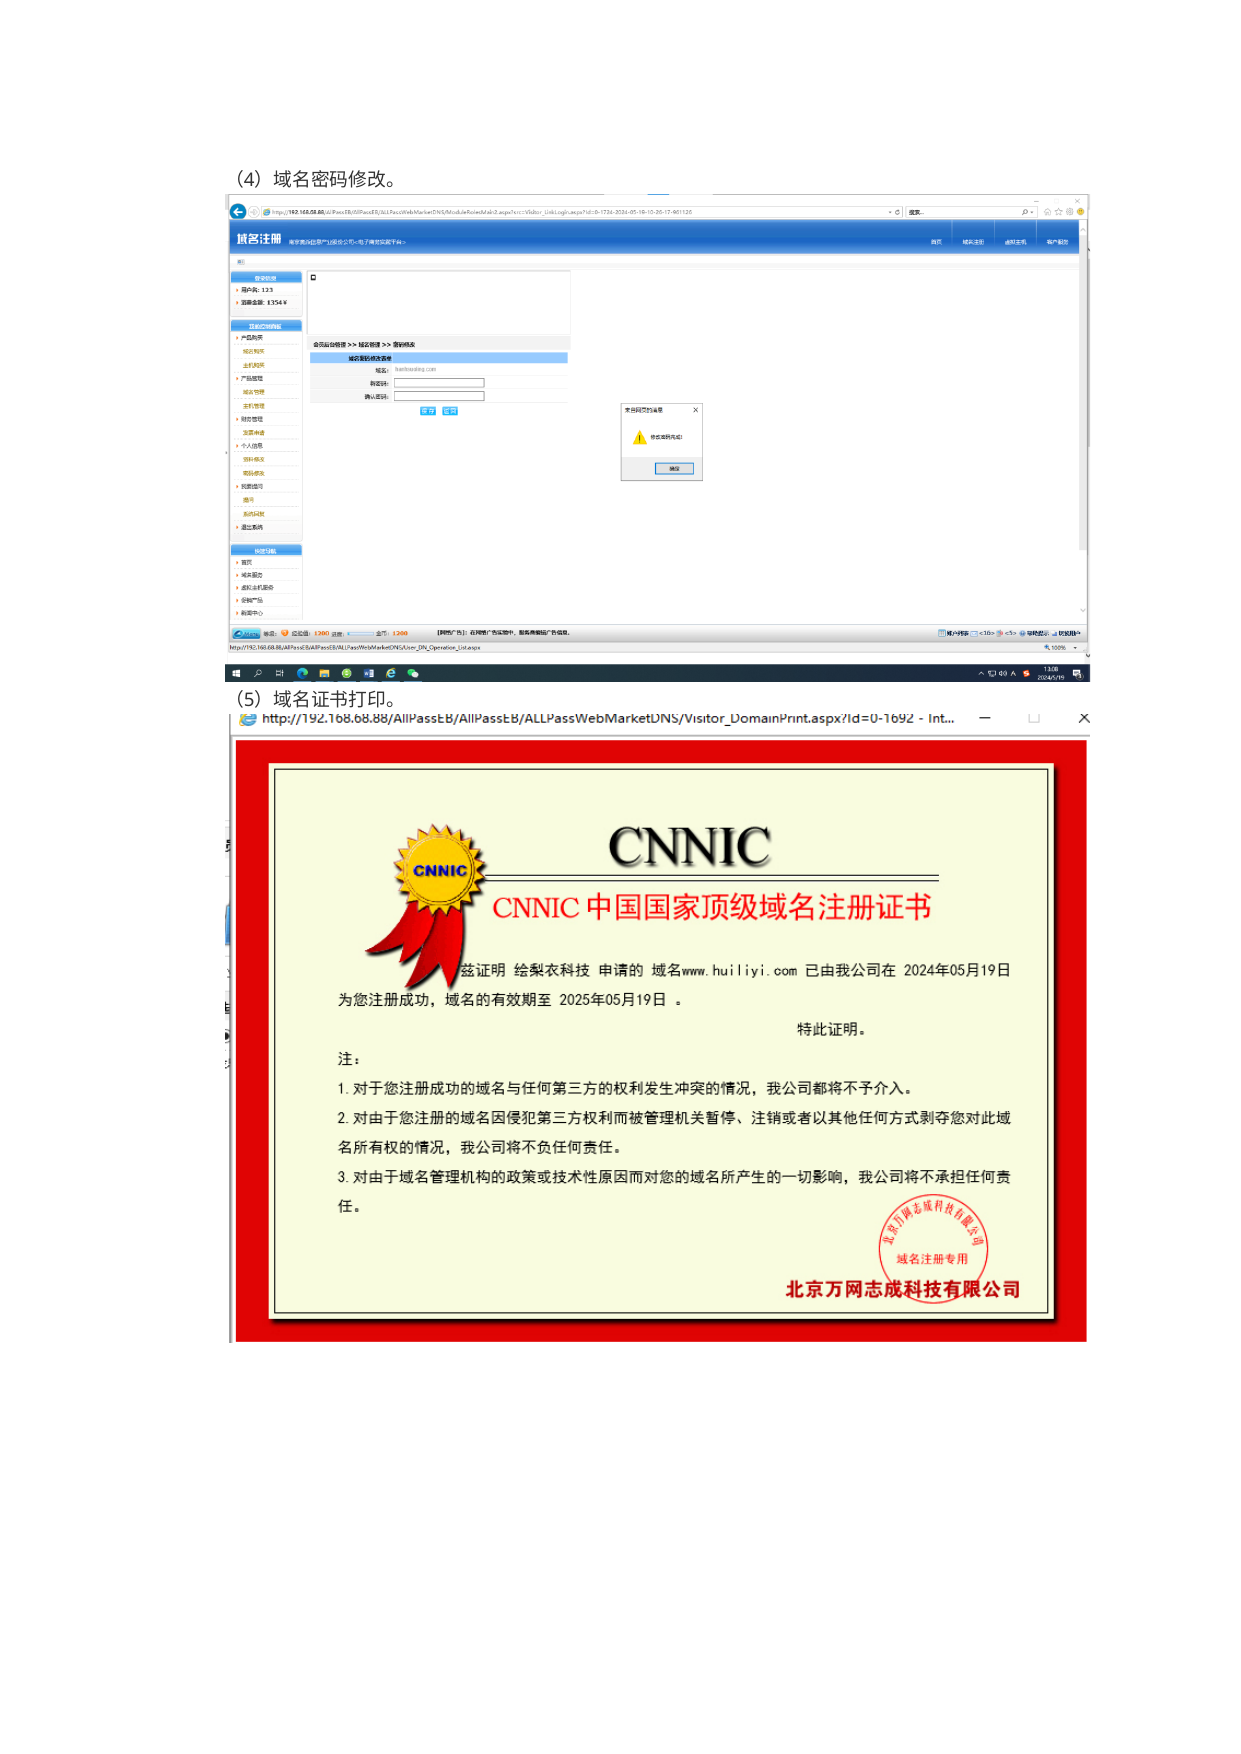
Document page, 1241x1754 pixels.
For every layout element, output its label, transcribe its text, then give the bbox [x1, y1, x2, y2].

picture [225, 194, 1091, 682]
list （4）域名密码修改。 [225, 162, 1053, 194]
picture [225, 714, 1090, 1343]
list （5）域名证书打印。 [225, 682, 1053, 714]
